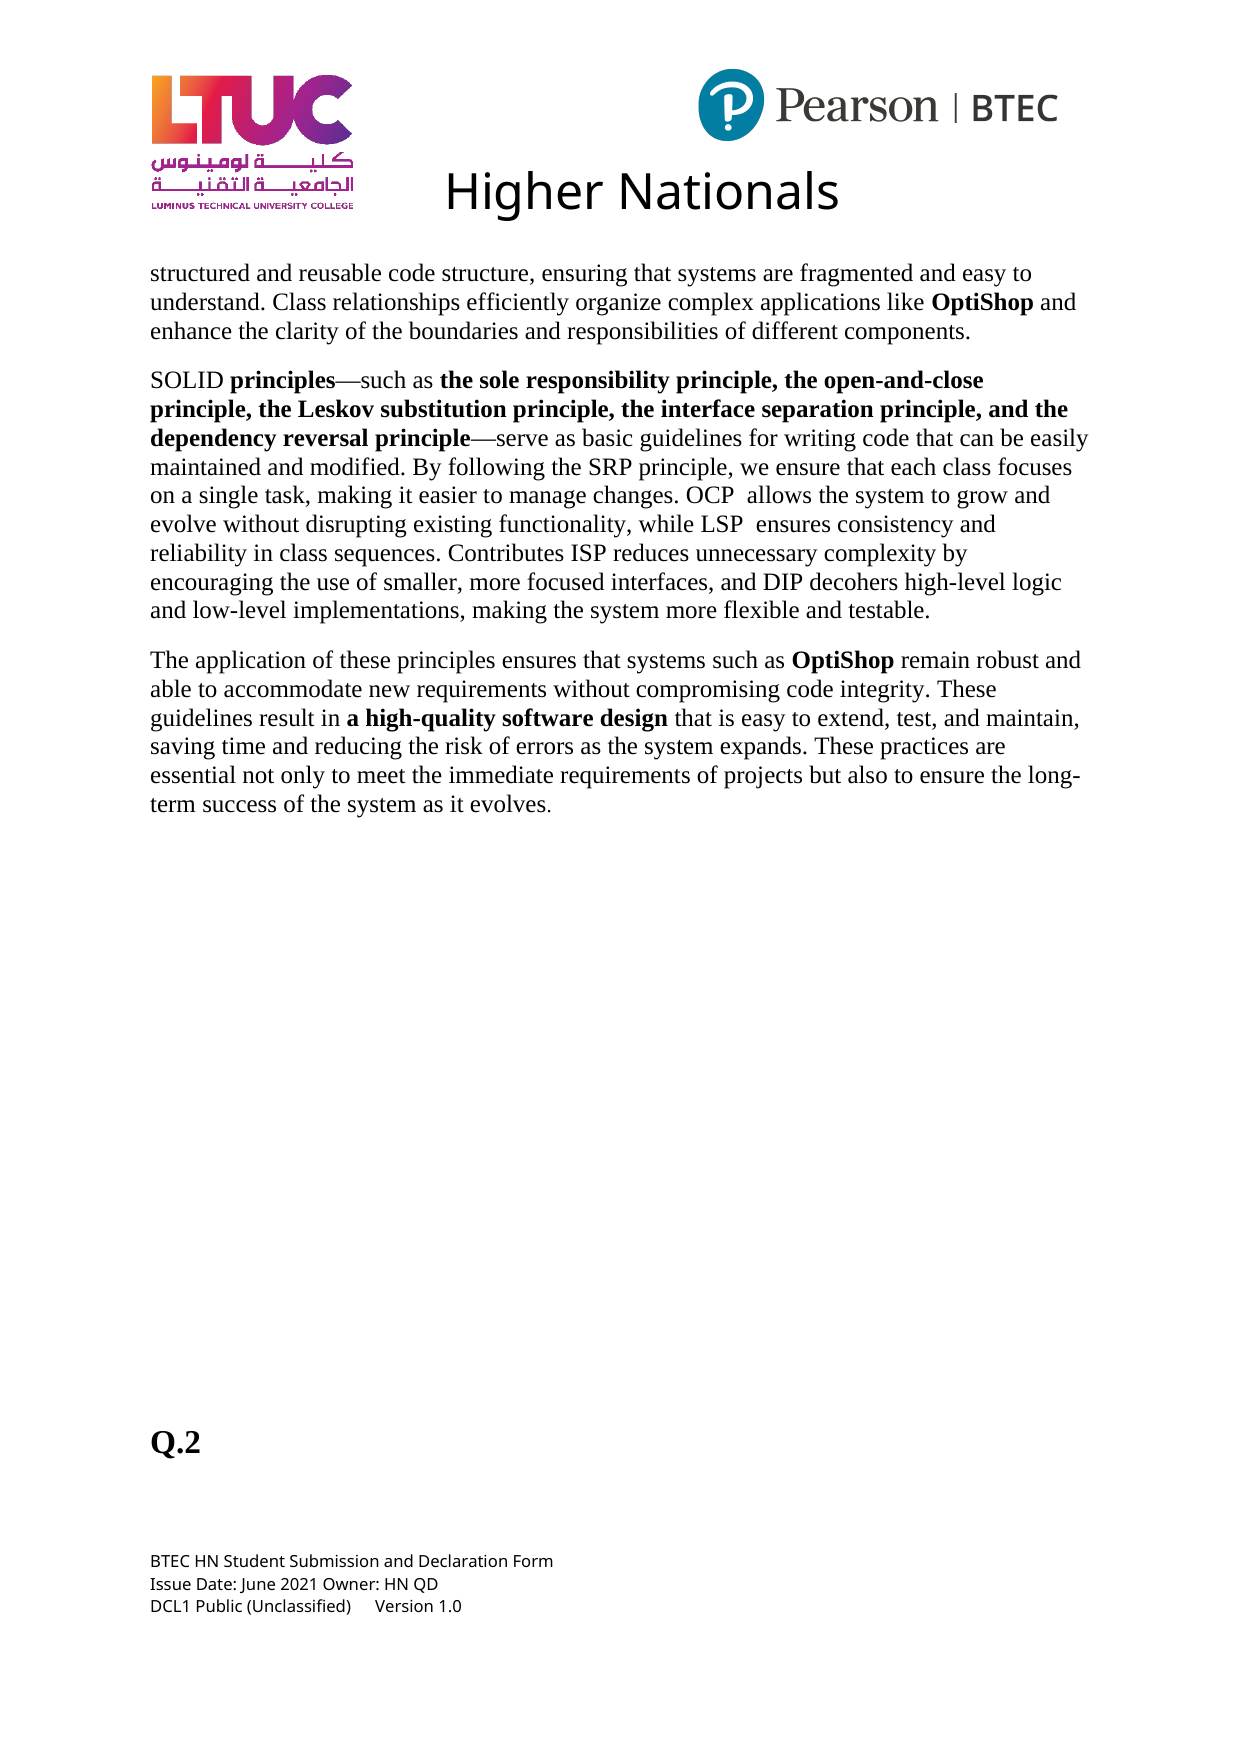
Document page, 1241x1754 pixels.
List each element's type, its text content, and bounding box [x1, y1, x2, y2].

text Q.2 [150, 1422, 1090, 1460]
text The application of these principles ensures that systems such as OptiShop remain robust and able to accommodate new requirements without compromising code integrity. These guidelines result in a high-quality software design that is easy to extend, test, and maintain, saving time and reducing the risk of errors as the system expands. These practices are essential not only to meet the immediate requirements of projects but also to ensure the long-term success of the system as it evolves. [150, 645, 1090, 818]
picture [690, 61, 1069, 146]
text SOLID principles—such as the sole responsibility principle, the open-and-close principle, the Leskov substitution principle, the interface separation principle, and the dependency reversal principle—serve as basic guidelines for writing code that can be easily maintained and modified. By following the SRP principle, we ensure that each class focuses on a single task, making it easier to manage changes. OCP allows the system to grow and evolve without disrupting existing functionality, while LSP ensures consistency and reliability in class sequences. Contributes ISP reduces unnecessary complexity by encouraging the use of smaller, more focused interfaces, and DIP decohers high-level logic and low-level implementations, making the system more flexible and testable. [150, 366, 1090, 624]
picture [150, 73, 354, 210]
